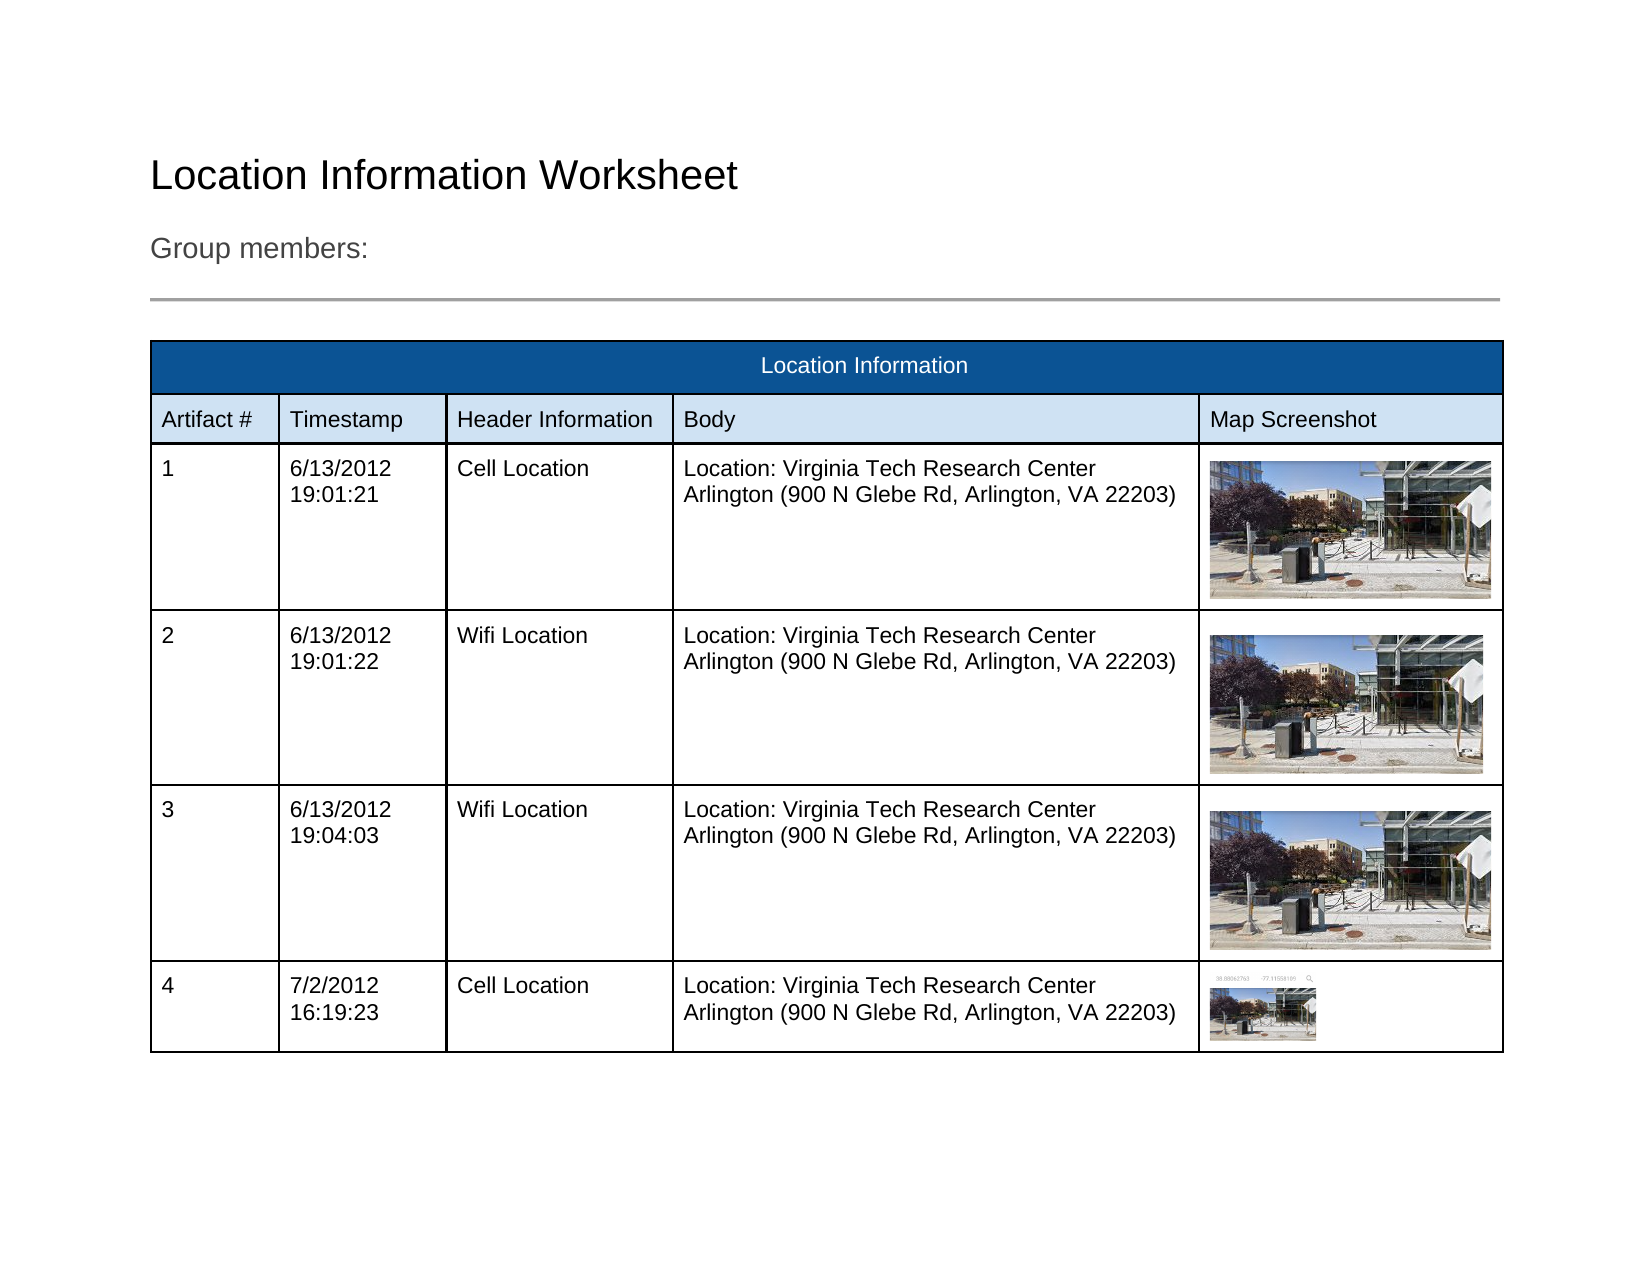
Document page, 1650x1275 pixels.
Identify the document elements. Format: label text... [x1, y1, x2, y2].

table_cell 2 [152, 611, 278, 783]
picture [1209, 796, 1492, 950]
table_cell Location: Virginia Tech Research Center Arlington (900 N Glebe Rd, Arlington, VA 22203) [674, 445, 1198, 609]
table_cell Cell Location [448, 962, 672, 1051]
table_cell [1200, 786, 1502, 959]
table_cell Wifi Location [448, 611, 672, 783]
table_cell 7/2/2012 16:19:23 [280, 962, 445, 1051]
table_header Location Information [152, 342, 1502, 393]
table_cell 6/13/2012 19:04:03 [280, 786, 445, 959]
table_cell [674, 962, 1198, 1051]
table_cell Header Information [448, 395, 672, 442]
table_cell Cell Location [448, 445, 672, 609]
subtitle Location Information Worksheet [150, 150, 1500, 198]
table_cell Location: Virginia Tech Research Center Arlington (900 N Glebe Rd, Arlington, VA 22203) [674, 786, 1198, 959]
table_cell 3 [152, 786, 278, 959]
table_cell Artifact # [152, 395, 278, 442]
table_cell Body [674, 395, 1198, 442]
table_cell 1 [152, 445, 278, 609]
table_cell 6/13/2012 19:01:21 [280, 445, 445, 609]
table_cell Wifi Location [448, 786, 672, 959]
table_cell [1200, 611, 1502, 783]
picture [1209, 621, 1484, 774]
table_cell [1200, 445, 1502, 609]
table_cell 4 [152, 962, 278, 1051]
table_cell Timestamp [280, 395, 445, 442]
table_cell Location: Virginia Tech Research Center Arlington (900 N Glebe Rd, Arlington, VA 22203) [674, 611, 1198, 783]
table_cell 6/13/2012 19:01:22 [280, 611, 445, 783]
table_cell [1200, 962, 1502, 1051]
table_cell Map Screenshot [1200, 395, 1502, 442]
subtitle Group members: [150, 231, 1500, 265]
picture [1209, 972, 1317, 1041]
picture [1209, 455, 1492, 599]
